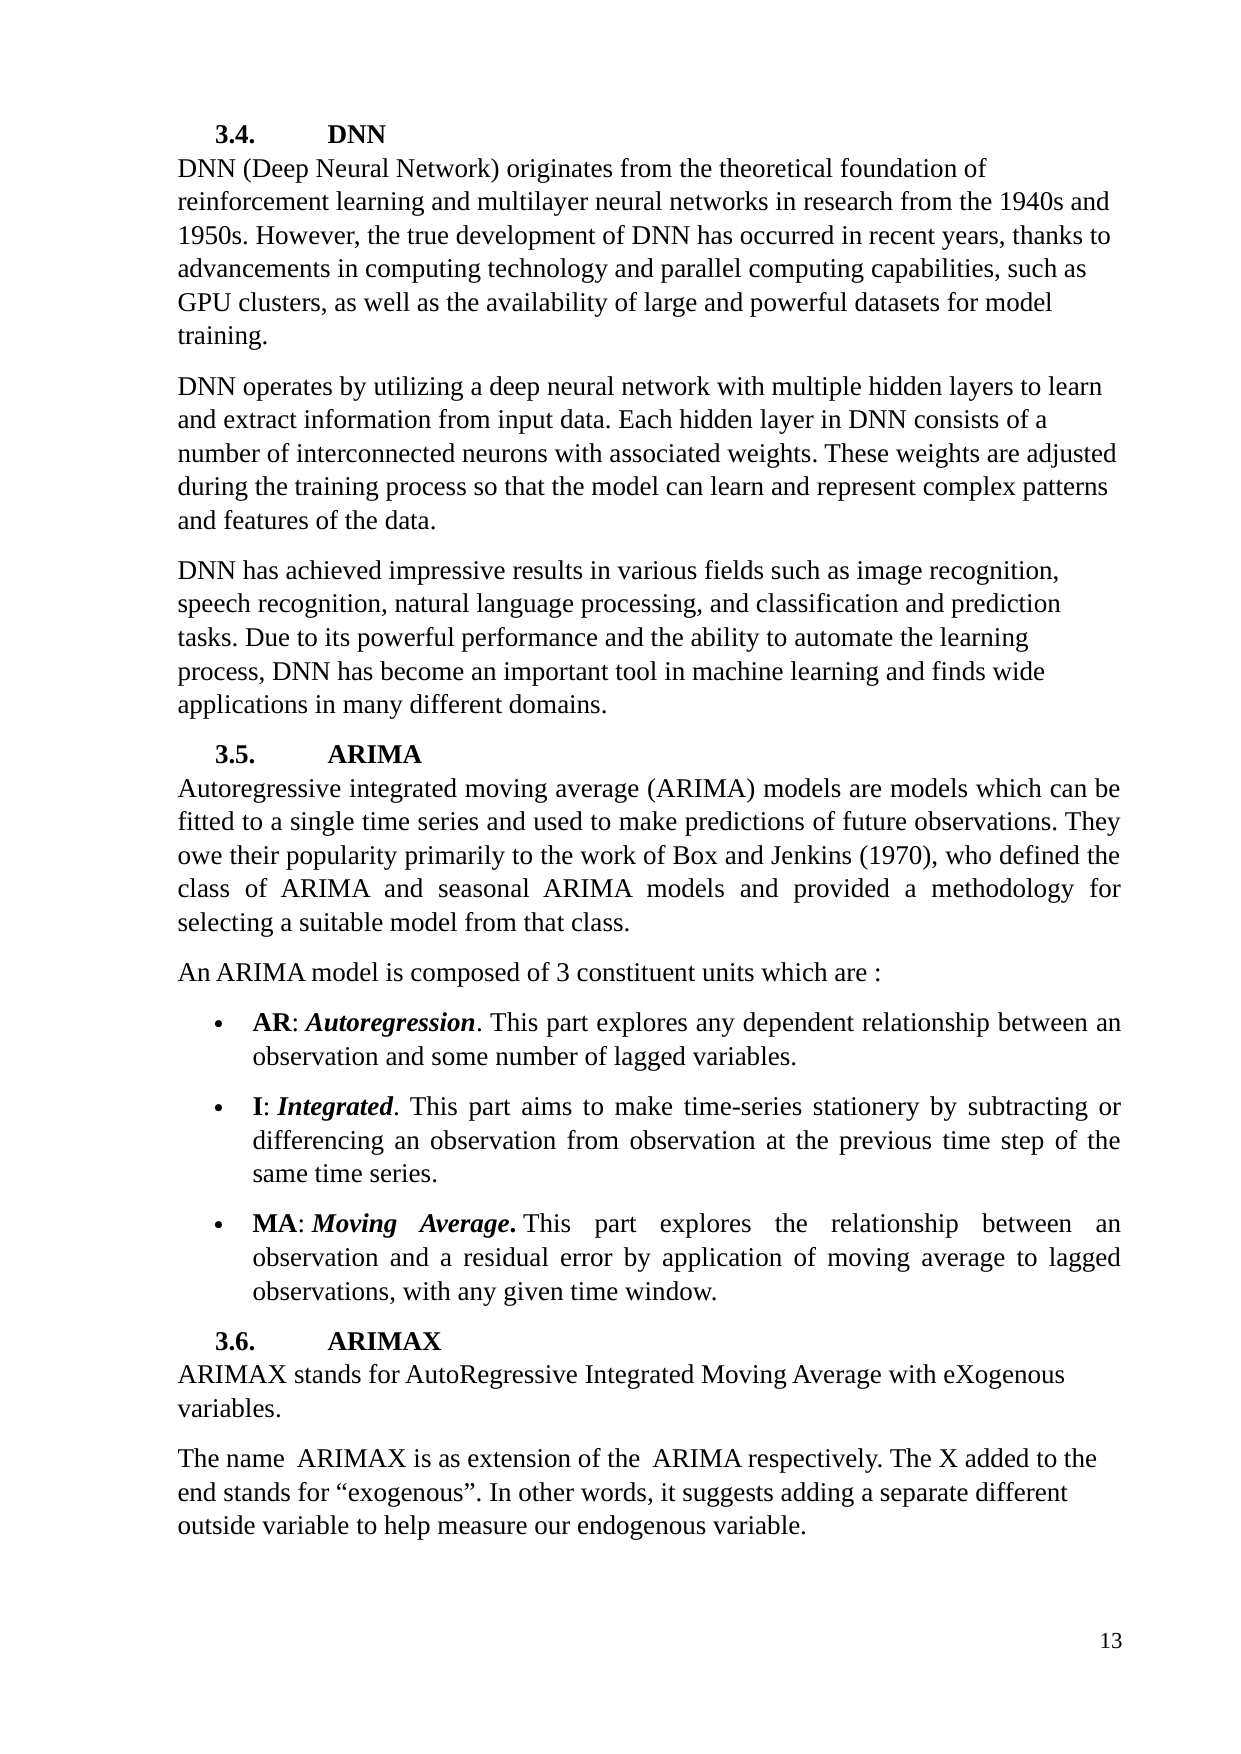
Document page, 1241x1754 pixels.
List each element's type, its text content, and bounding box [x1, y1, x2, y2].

subtitle ARIMA [215, 738, 1122, 769]
text DNN (Deep Neural Network) originates from the theoretical foundation of reinforcement learning and multilayer neural networks in research from the 1940s and 1950s. However, the true development of DNN has occurred in recent years, thanks to advancements in computing technology and parallel computing capabilities, such as GPU clusters, as well as the availability of large and powerful datasets for model training. [177, 152, 1122, 351]
list MA: Moving Average. This part explores the relationship between an observation and a residual error by application of moving average to lagged observations, with any given time window. [215, 1207, 1122, 1306]
text ARIMAX stands for AutoRegressive Integrated Moving Average with eXogenous variables. [177, 1358, 1122, 1423]
text An ARIMA model is composed of 3 constituent units which are : [177, 956, 1122, 987]
list I: Integrated. This part aims to make time-series stationery by subtracting or differencing an observation from observation at the previous time step of the same time series. [215, 1090, 1122, 1188]
list AR: Autoregression. This part explores any dependent relationship between an observation and some number of lagged variables. [215, 1006, 1122, 1071]
subtitle ARIMAX [215, 1325, 1122, 1356]
text DNN has achieved impressive results in various fields such as image recognition, speech recognition, natural language processing, and classification and prediction tasks. Due to its powerful performance and the ability to automate the learning process, DNN has become an important tool in machine learning and finds wide applications in many different domains. [177, 554, 1122, 719]
subtitle DNN [215, 118, 1122, 149]
text The name ARIMAX is as extension of the ARIMA respectively. The X added to the end stands for “exogenous”. In other words, it suggests adding a separate different outside variable to help measure our endogenous variable. [177, 1442, 1122, 1540]
text DNN operates by utilizing a deep neural network with multiple hidden layers to learn and extract information from input data. Each hidden layer in DNN consists of a number of interconnected neurons with associated weights. These weights are adjusted during the training process so that the model can learn and represent complex patterns and features of the data. [177, 369, 1122, 535]
text Autoregressive integrated moving average (ARIMA) models are models which can be fitted to a single time series and used to make predictions of future observations. They owe their popularity primarily to the work of Box and Jenkins (1970), who defined the class of ARIMA and seasonal ARIMA models and provided a methodology for selecting a suitable model from that class. [177, 772, 1122, 937]
